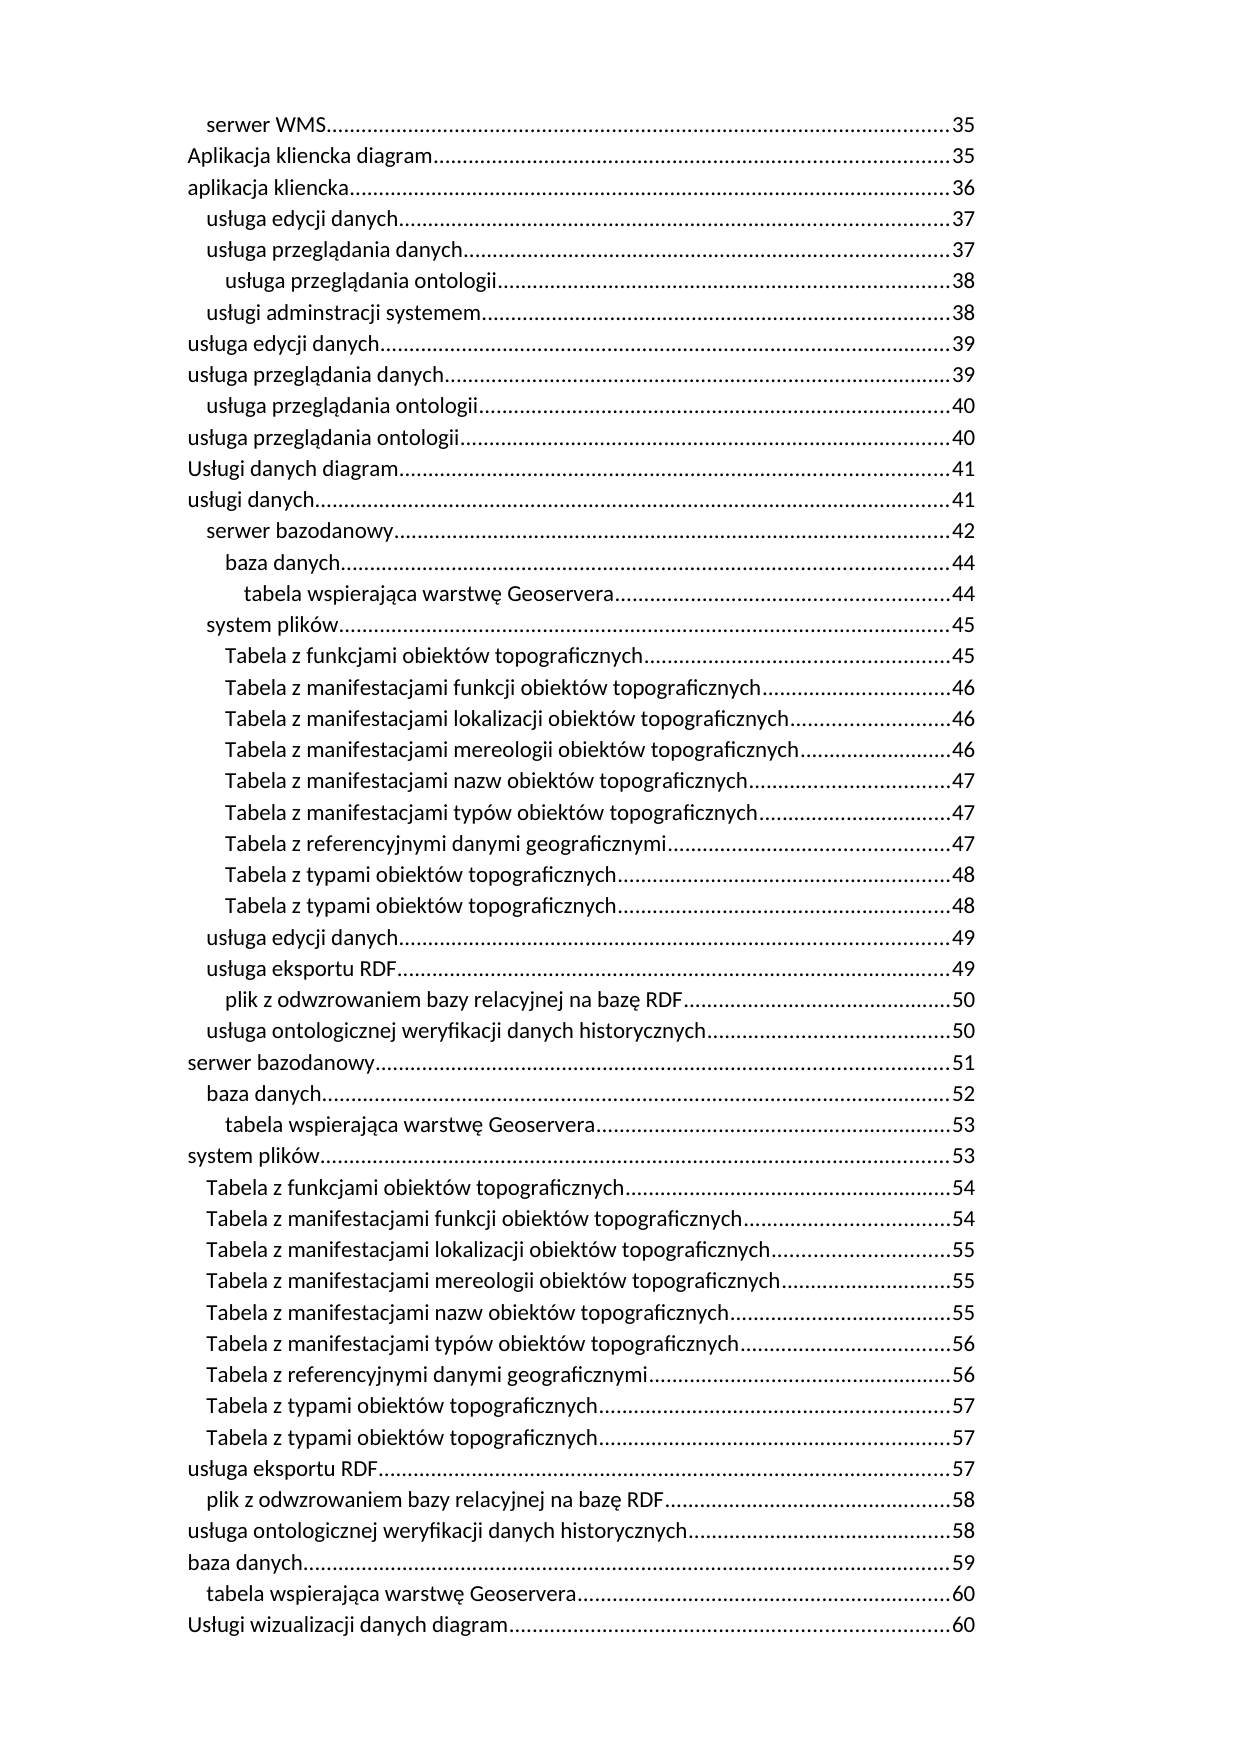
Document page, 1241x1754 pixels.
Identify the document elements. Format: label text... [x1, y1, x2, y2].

text serwer WMS 35 [206, 112, 1053, 137]
text system plików 45 [206, 612, 1053, 637]
text usługa przeglądania danych 37 [206, 237, 1053, 262]
text Usługi danych diagram 41 [187, 456, 1053, 481]
text usługa eksportu RDF 57 [187, 1456, 1053, 1481]
text Tabela z manifestacjami mereologii obiektów topograficznych 46 [225, 737, 1053, 762]
text Tabela z manifestacjami typów obiektów topograficznych 56 [206, 1331, 1053, 1356]
text Tabela z funkcjami obiektów topograficznych 54 [206, 1175, 1053, 1200]
text serwer bazodanowy 51 [187, 1050, 1053, 1075]
text Tabela z typami obiektów topograficznych 57 [206, 1425, 1053, 1450]
text usługa eksportu RDF 49 [206, 956, 1053, 981]
text Tabela z typami obiektów topograficznych 48 [225, 894, 1053, 919]
text usługa edycji danych 49 [206, 925, 1053, 950]
text usługa ontologicznej weryfikacji danych historycznych 50 [206, 1019, 1053, 1044]
text usługa przeglądania ontologii 40 [187, 425, 1053, 450]
text usługa edycji danych 39 [187, 331, 1053, 356]
text baza danych 44 [225, 550, 1053, 575]
text Tabela z typami obiektów topograficznych 48 [225, 862, 1053, 887]
text Tabela z referencyjnymi danymi geograficznymi 47 [225, 831, 1053, 856]
text baza danych 52 [206, 1081, 1053, 1106]
text plik z odwzrowaniem bazy relacyjnej na bazę RDF 50 [225, 987, 1053, 1012]
text tabela wspierająca warstwę Geoservera 60 [206, 1581, 1053, 1606]
text Tabela z manifestacjami typów obiektów topograficznych 47 [225, 800, 1053, 825]
text plik z odwzrowaniem bazy relacyjnej na bazę RDF 58 [206, 1487, 1053, 1512]
text tabela wspierająca warstwę Geoservera 53 [225, 1112, 1053, 1137]
text system plików 53 [187, 1144, 1053, 1169]
text Tabela z funkcjami obiektów topograficznych 45 [225, 644, 1053, 669]
text Aplikacja kliencka diagram 35 [187, 144, 1053, 169]
text usługa przeglądania ontologii 38 [225, 269, 1053, 294]
text usługa edycji danych 37 [206, 206, 1053, 231]
text baza danych 59 [187, 1550, 1053, 1575]
text usługa ontologicznej weryfikacji danych historycznych 58 [187, 1519, 1053, 1544]
text serwer bazodanowy 42 [206, 519, 1053, 544]
text Tabela z manifestacjami lokalizacji obiektów topograficznych 55 [206, 1237, 1053, 1262]
text Tabela z manifestacjami nazw obiektów topograficznych 55 [206, 1300, 1053, 1325]
text tabela wspierająca warstwę Geoservera 44 [244, 581, 1053, 606]
text Usługi wizualizacji danych diagram 60 [187, 1612, 1053, 1637]
text Tabela z typami obiektów topograficznych 57 [206, 1394, 1053, 1419]
text Tabela z manifestacjami nazw obiektów topograficznych 47 [225, 769, 1053, 794]
text usługi adminstracji systemem 38 [206, 300, 1053, 325]
text usługa przeglądania danych 39 [187, 362, 1053, 387]
text Tabela z manifestacjami mereologii obiektów topograficznych 55 [206, 1269, 1053, 1294]
text usługi danych 41 [187, 487, 1053, 512]
text Tabela z referencyjnymi danymi geograficznymi 56 [206, 1362, 1053, 1387]
text aplikacja kliencka 36 [187, 175, 1053, 200]
text Tabela z manifestacjami lokalizacji obiektów topograficznych 46 [225, 706, 1053, 731]
text Tabela z manifestacjami funkcji obiektów topograficznych 54 [206, 1206, 1053, 1231]
text Tabela z manifestacjami funkcji obiektów topograficznych 46 [225, 675, 1053, 700]
text usługa przeglądania ontologii 40 [206, 394, 1053, 419]
